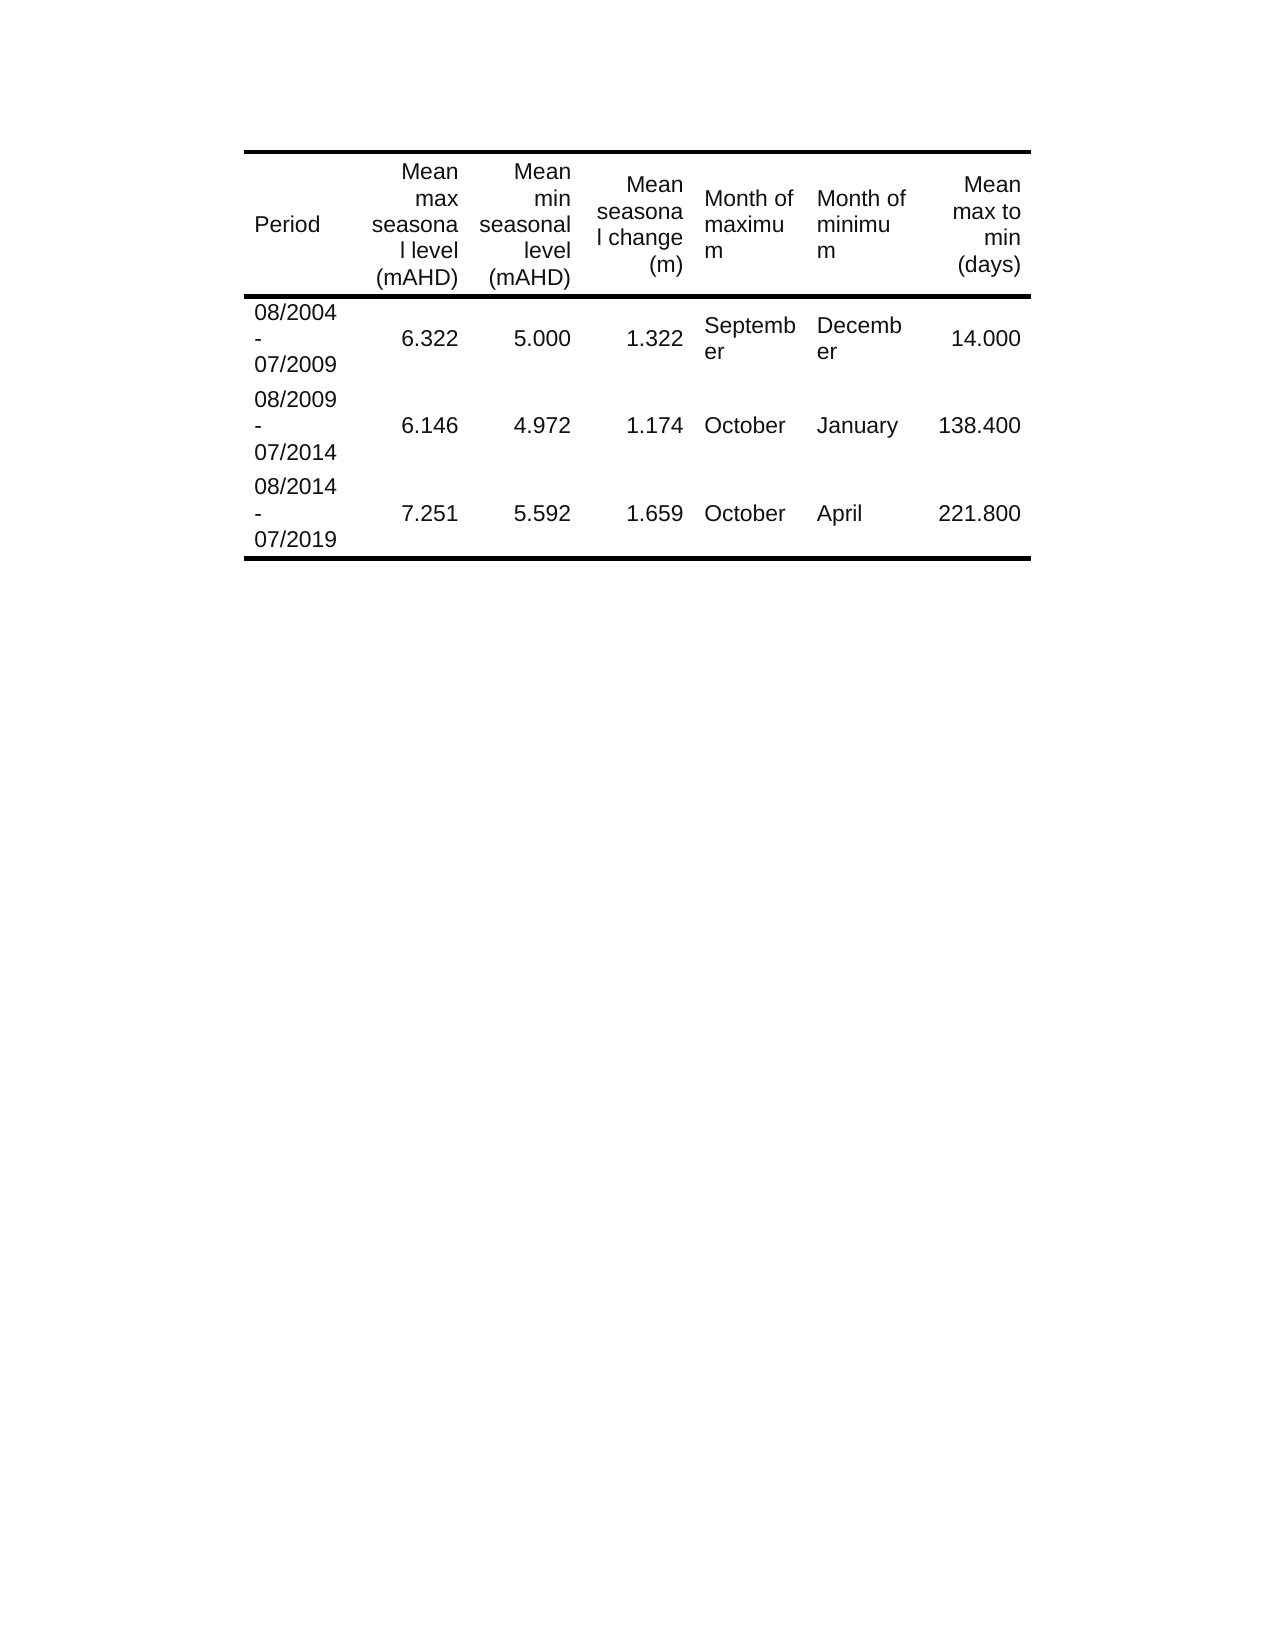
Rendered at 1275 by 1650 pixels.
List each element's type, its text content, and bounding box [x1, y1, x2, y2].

table_cell 6.146 [356, 382, 469, 469]
table_header Mean max seasonal level (mAHD) [356, 154, 469, 294]
table_cell December [806, 299, 919, 382]
table_cell April [806, 469, 919, 556]
table_cell 4.972 [469, 382, 581, 469]
table_cell 6.322 [356, 299, 469, 382]
table_cell October [694, 382, 806, 469]
table_cell 1.174 [581, 382, 694, 469]
table_header Month of maximum [694, 154, 806, 294]
table_cell 221.800 [919, 469, 1031, 556]
table_cell 1.322 [581, 299, 694, 382]
table_header Month of minimum [806, 154, 919, 294]
table_cell 08/2004 - 07/2009 [244, 299, 356, 382]
table_cell 08/2014 - 07/2019 [244, 469, 356, 556]
table_cell 14.000 [919, 299, 1031, 382]
table_cell October [694, 469, 806, 556]
table_header Mean min seasonal level (mAHD) [469, 154, 581, 294]
table_cell 138.400 [919, 382, 1031, 469]
table_cell 5.000 [469, 299, 581, 382]
table_cell 7.251 [356, 469, 469, 556]
table_header Mean seasonal change (m) [581, 154, 694, 294]
table_header Mean max to min (days) [919, 154, 1031, 294]
table_header Period [244, 154, 356, 294]
table_cell January [806, 382, 919, 469]
table_cell September [694, 299, 806, 382]
table_cell 08/2009 - 07/2014 [244, 382, 356, 469]
table_cell 1.659 [581, 469, 694, 556]
table_cell 5.592 [469, 469, 581, 556]
